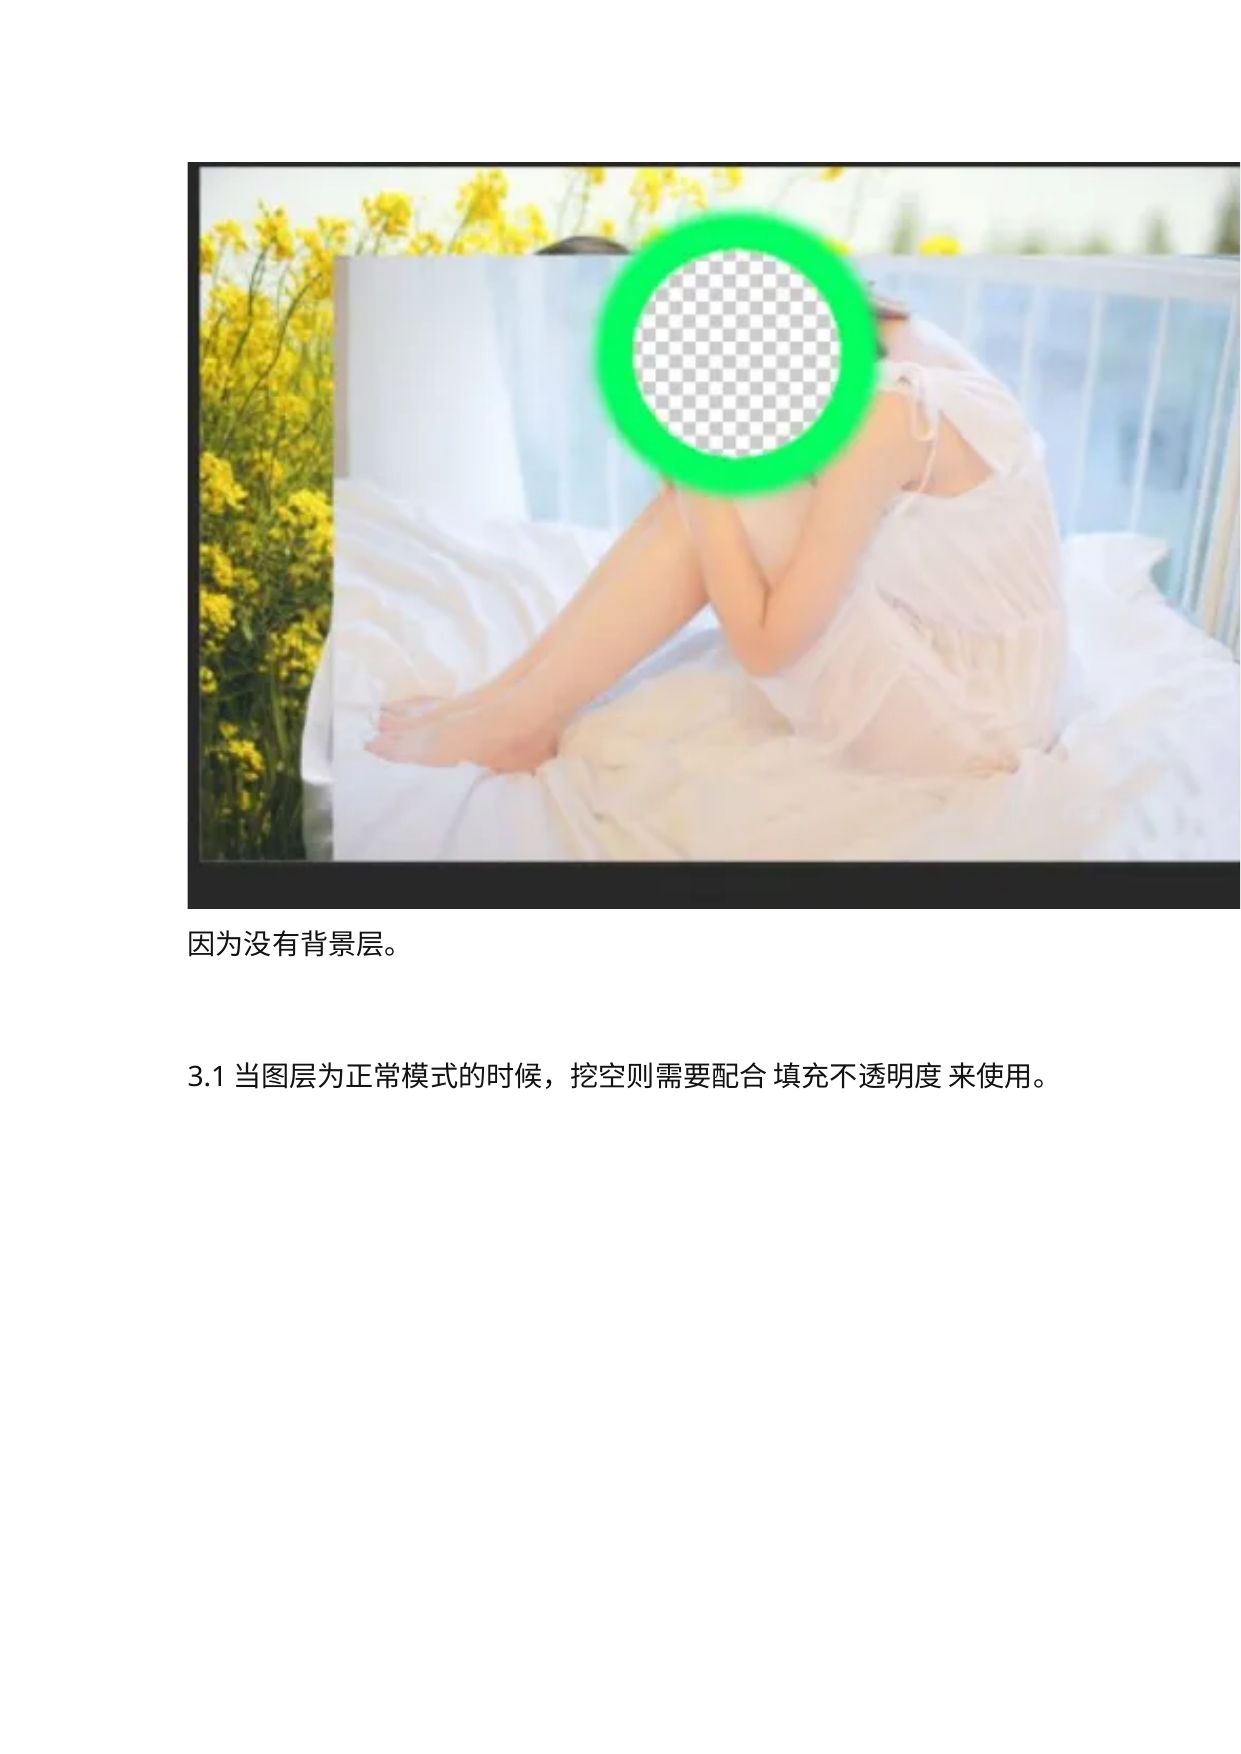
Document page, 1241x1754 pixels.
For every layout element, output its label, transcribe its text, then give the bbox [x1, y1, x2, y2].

text 3.1当图层为正常模式的时候，挖空则需要配合 填充不透明度 来使用。 [187, 1042, 1053, 1107]
picture [187, 162, 1241, 909]
text 因为没有背景层。 [187, 909, 1053, 974]
